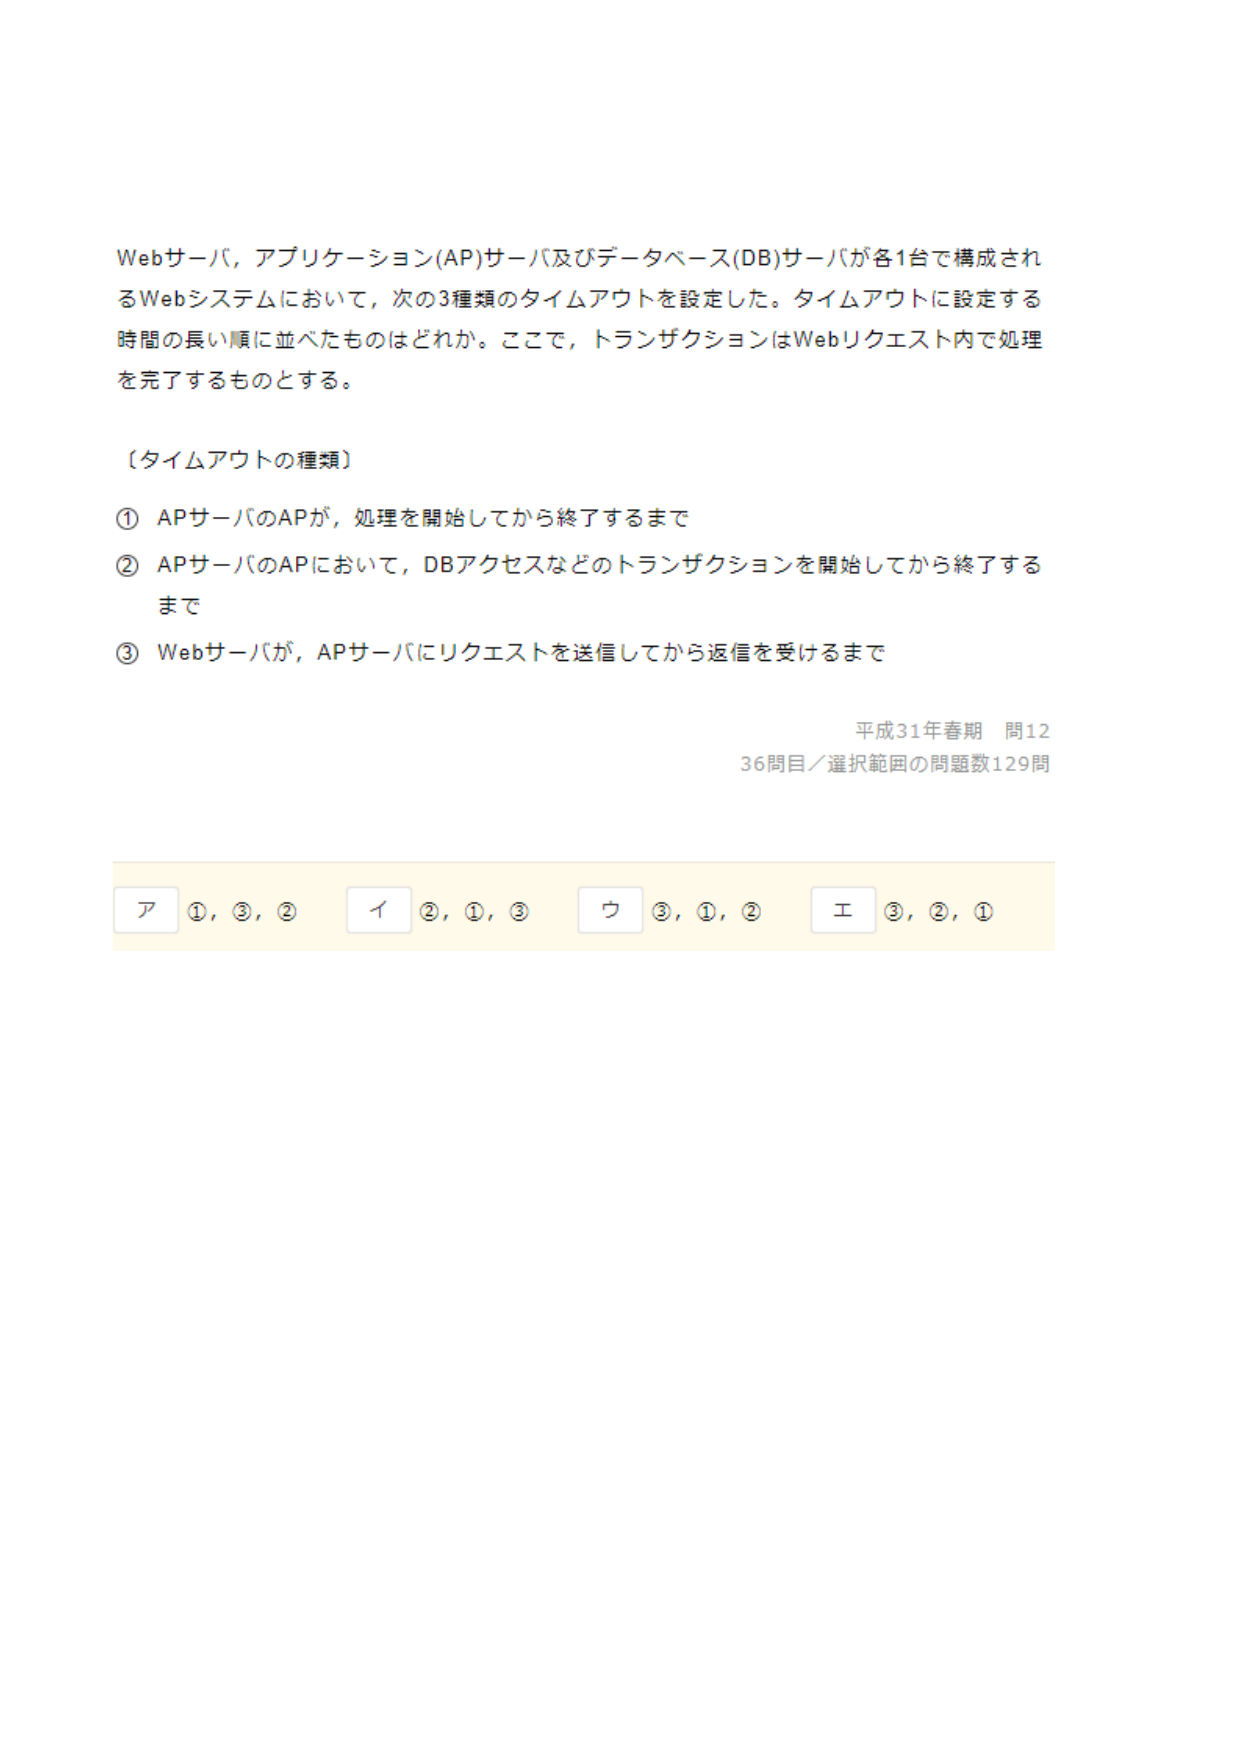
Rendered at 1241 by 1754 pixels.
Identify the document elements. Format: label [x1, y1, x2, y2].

picture [112, 239, 1055, 951]
